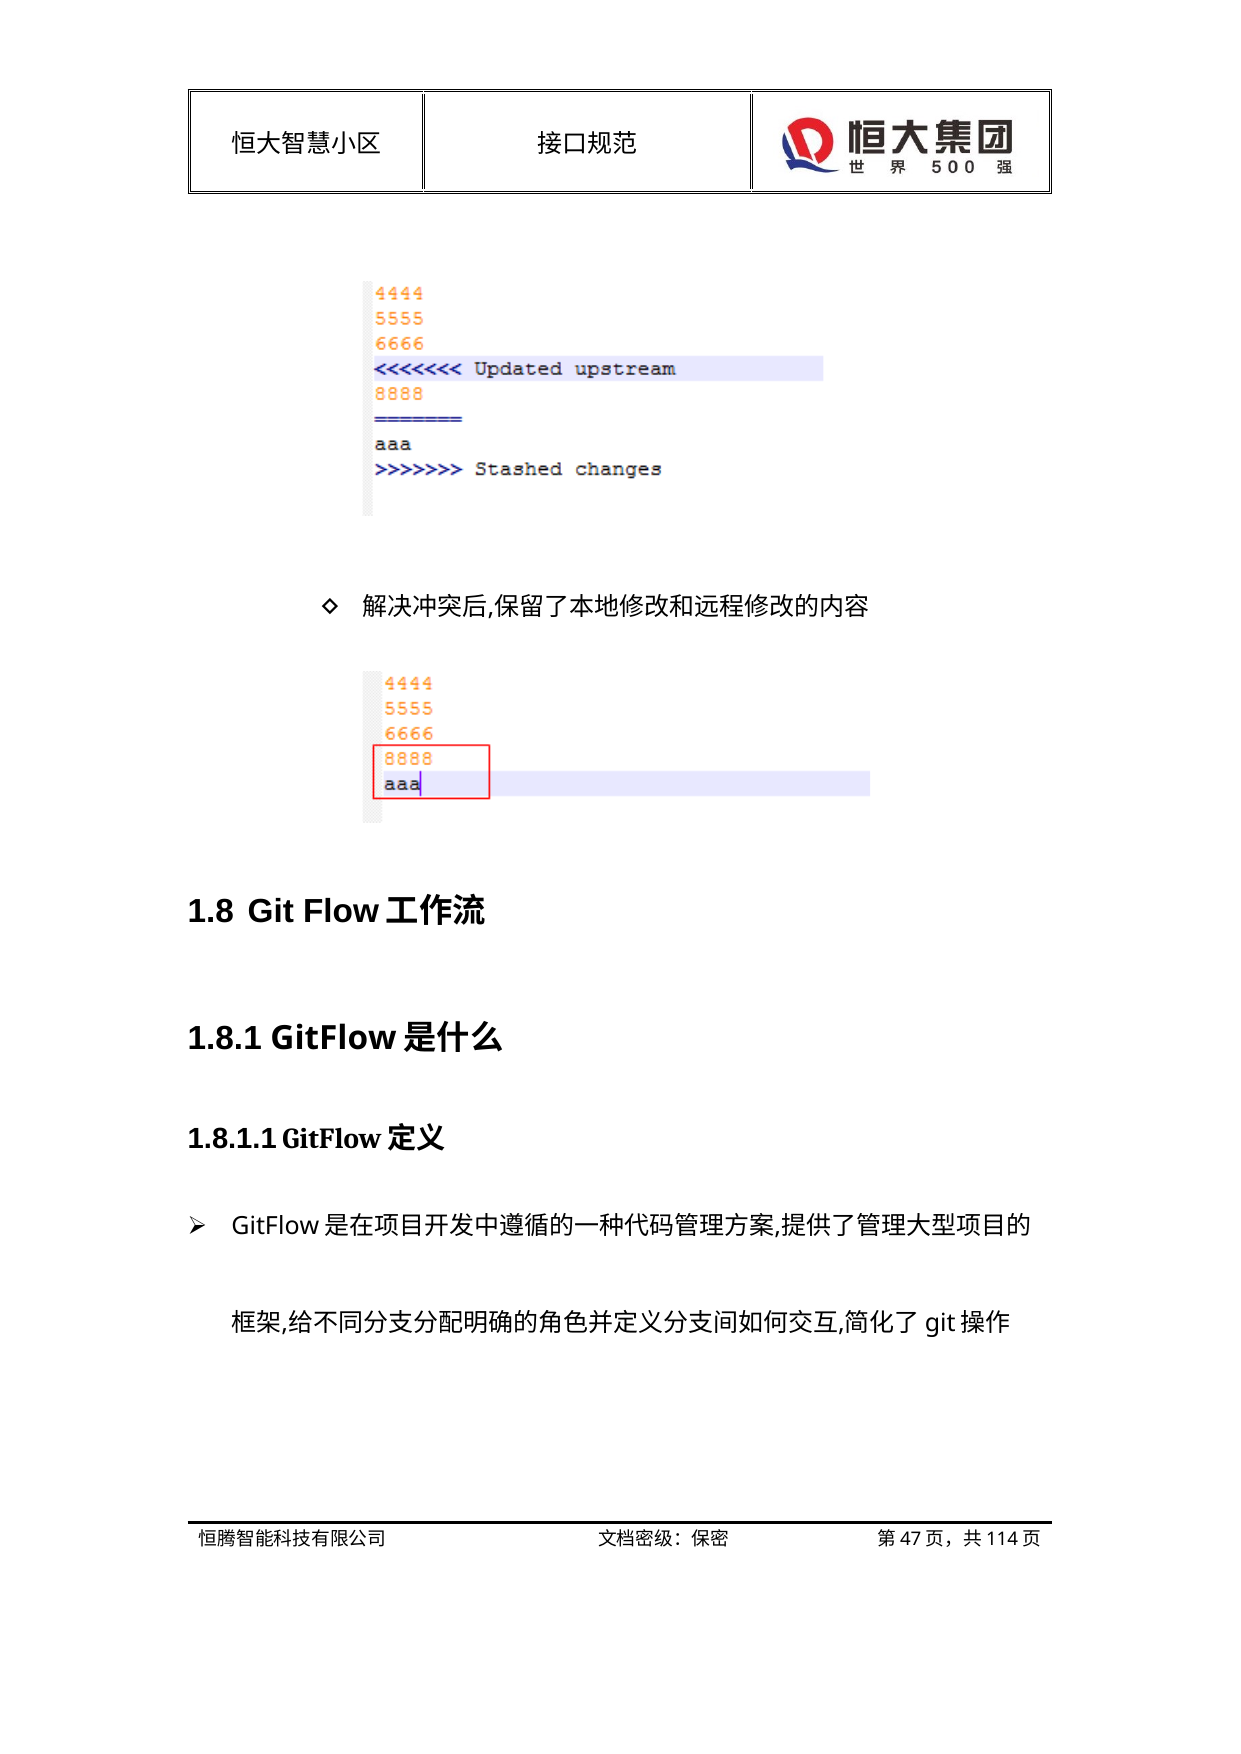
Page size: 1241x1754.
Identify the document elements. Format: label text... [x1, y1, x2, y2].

picture [362, 671, 871, 823]
picture [362, 281, 824, 516]
subtitle GitFlow定义 [187, 1115, 1053, 1157]
list 解决冲突后,保留了本地修改和远程修改的内容 [319, 572, 1053, 637]
subtitle GitFlow是什么 [187, 1002, 1053, 1067]
list GitFlow是在项目开发中遵循的一种代码管理方案,提供了管理大型项目的框架,给不同分支分配明确的角色并定义分支间如何交互,简化了git操作 [187, 1191, 1053, 1353]
subtitle Git Flow工作流 [187, 875, 1053, 940]
picture [762, 106, 1040, 177]
